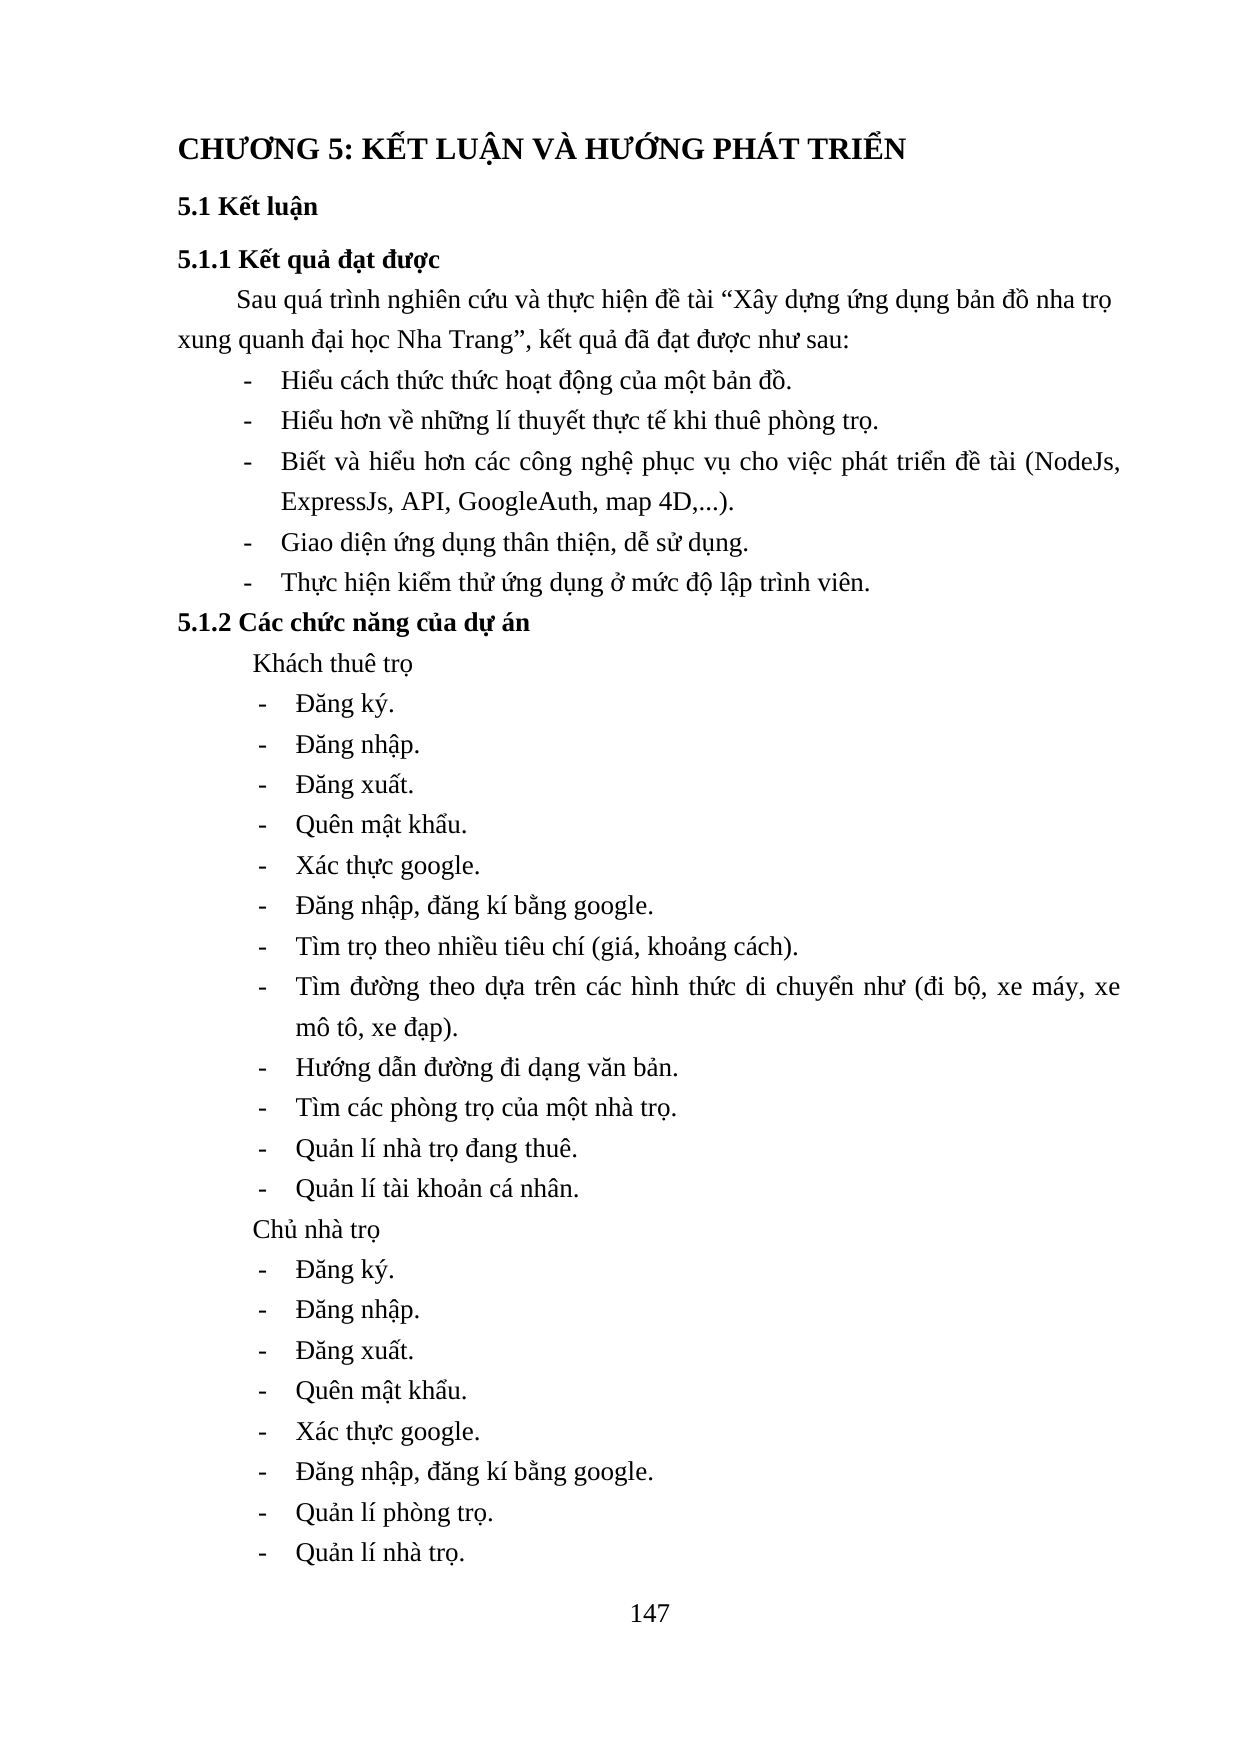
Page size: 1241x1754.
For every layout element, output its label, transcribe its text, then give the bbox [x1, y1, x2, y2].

list Đăng nhập. [258, 728, 1122, 759]
list Quản lí tài khoản cá nhân. [258, 1172, 1122, 1203]
list Hiểu cách thức thức hoạt động của một bản đồ. [243, 364, 1122, 395]
text Khách thuê trọ [177, 647, 1122, 678]
text Sau quá trình nghiên cứu và thực hiện đề tài “Xây dựng ứng dụng bản đồ nha trọ xung quanh đại học Nha Trang”, kết quả đã đạt được như sau: [177, 283, 1122, 355]
text 5.1.1 Kết quả đạt được [177, 243, 1122, 274]
list Giao diện ứng dụng thân thiện, dễ sử dụng. [243, 526, 1122, 557]
list Đăng nhập. [258, 1293, 1122, 1325]
subtitle CHƯƠNG 5: KẾT LUẬN VÀ HƯỚNG PHÁT TRIỂN [177, 131, 1122, 167]
list Hiểu hơn về những lí thuyết thực tế khi thuê phòng trọ. [243, 404, 1122, 436]
list Đăng nhập, đăng kí bằng google. [258, 1455, 1122, 1486]
list Tìm các phòng trọ của một nhà trọ. [258, 1091, 1122, 1123]
subtitle 5.1 Kết luận [177, 190, 1122, 221]
list Xác thực google. [258, 1415, 1122, 1446]
list Đăng xuất. [258, 768, 1122, 799]
list Thực hiện kiểm thử ứng dụng ở mức độ lập trình viên. [243, 566, 1122, 597]
text 5.1.2 Các chức năng của dự án [177, 606, 1122, 638]
list Tìm trọ theo nhiều tiêu chí (giá, khoảng cách). [258, 930, 1122, 961]
list Quản lí nhà trọ. [258, 1536, 1122, 1567]
list Hướng dẫn đường đi dạng văn bản. [258, 1051, 1122, 1082]
list Đăng ký. [258, 1253, 1122, 1284]
list Chủ nhà trọ [252, 1213, 1122, 1244]
list Xác thực google. [258, 849, 1122, 880]
list Quản lí phòng trọ. [258, 1496, 1122, 1527]
list Biết và hiểu hơn các công nghệ phục vụ cho việc phát triển đề tài (NodeJs, ExpressJs, API, GoogleAuth, map 4D,...). [243, 445, 1122, 516]
list Đăng xuất. [258, 1334, 1122, 1365]
list Quên mật khẩu. [258, 808, 1122, 840]
list Quên mật khẩu. [258, 1374, 1122, 1406]
list Đăng nhập, đăng kí bằng google. [258, 889, 1122, 921]
list Đăng ký. [258, 687, 1122, 718]
list Quản lí nhà trọ đang thuê. [258, 1132, 1122, 1163]
list Tìm đường theo dựa trên các hình thức di chuyển như (đi bộ, xe máy, xe mô tô, xe đạp). [258, 970, 1122, 1042]
